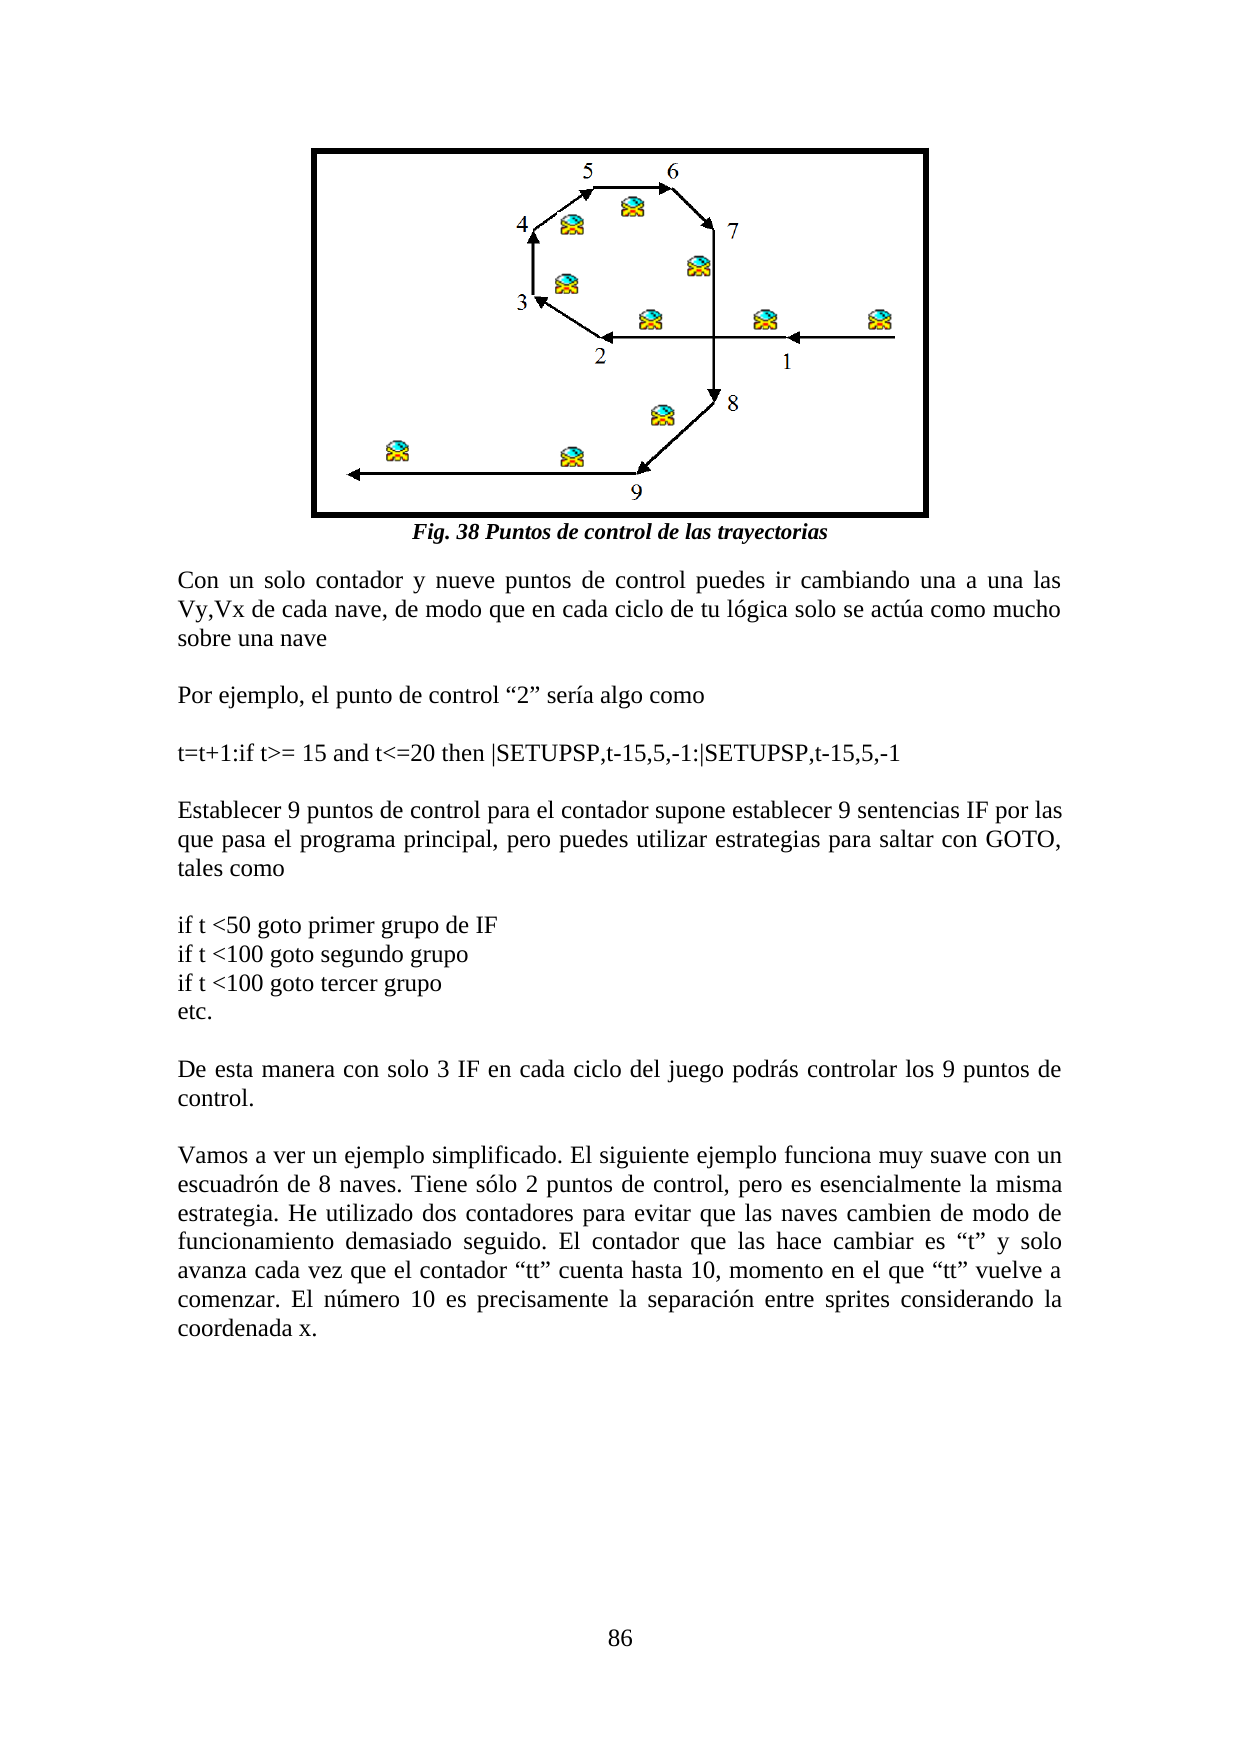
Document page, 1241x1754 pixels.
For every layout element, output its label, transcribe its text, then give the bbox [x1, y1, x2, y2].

text if t <100 goto segundo grupo [177, 939, 1063, 968]
text Fig. 38 Puntos de control de las trayectorias [177, 518, 1063, 544]
text etc. [177, 996, 1063, 1025]
picture [317, 154, 923, 512]
text if t <100 goto tercer grupo [177, 968, 1063, 996]
text De esta manera con solo 3 IF en cada ciclo del juego podrás controlar los 9 puntos de control. [177, 1054, 1063, 1111]
text Establecer 9 puntos de control para el contador supone establecer 9 sentencias IF por las que pasa el programa principal, pero puedes utilizar estrategias para saltar con GOTO, tales como [177, 795, 1063, 881]
text t=t+1:if t>= 15 and t<=20 then |SETUPSP,t-15,5,-1:|SETUPSP,t-15,5,-1 [177, 738, 1063, 766]
text Vamos a ver un ejemplo simplificado. El siguiente ejemplo funciona muy suave con un escuadrón de 8 naves. Tiene sólo 2 puntos de control, pero es esencialmente la misma estrategia. He utilizado dos contadores para evitar que las naves cambien de modo de funcionamiento demasiado seguido. El contador que las hace cambiar es “t” y solo avanza cada vez que el contador “tt” cuenta hasta 10, momento en el que “tt” vuelve a comenzar. El número 10 es precisamente la separación entre sprites considerando la coordenada x. [177, 1140, 1063, 1341]
text Con un solo contador y nueve puntos de control puedes ir cambiando una a una las Vy,Vx de cada nave, de modo que en cada ciclo de tu lógica solo se actúa como mucho sobre una nave [177, 565, 1063, 651]
text if t <50 goto primer grupo de IF [177, 910, 1063, 939]
text Por ejemplo, el punto de control “2” sería algo como [177, 680, 1063, 709]
